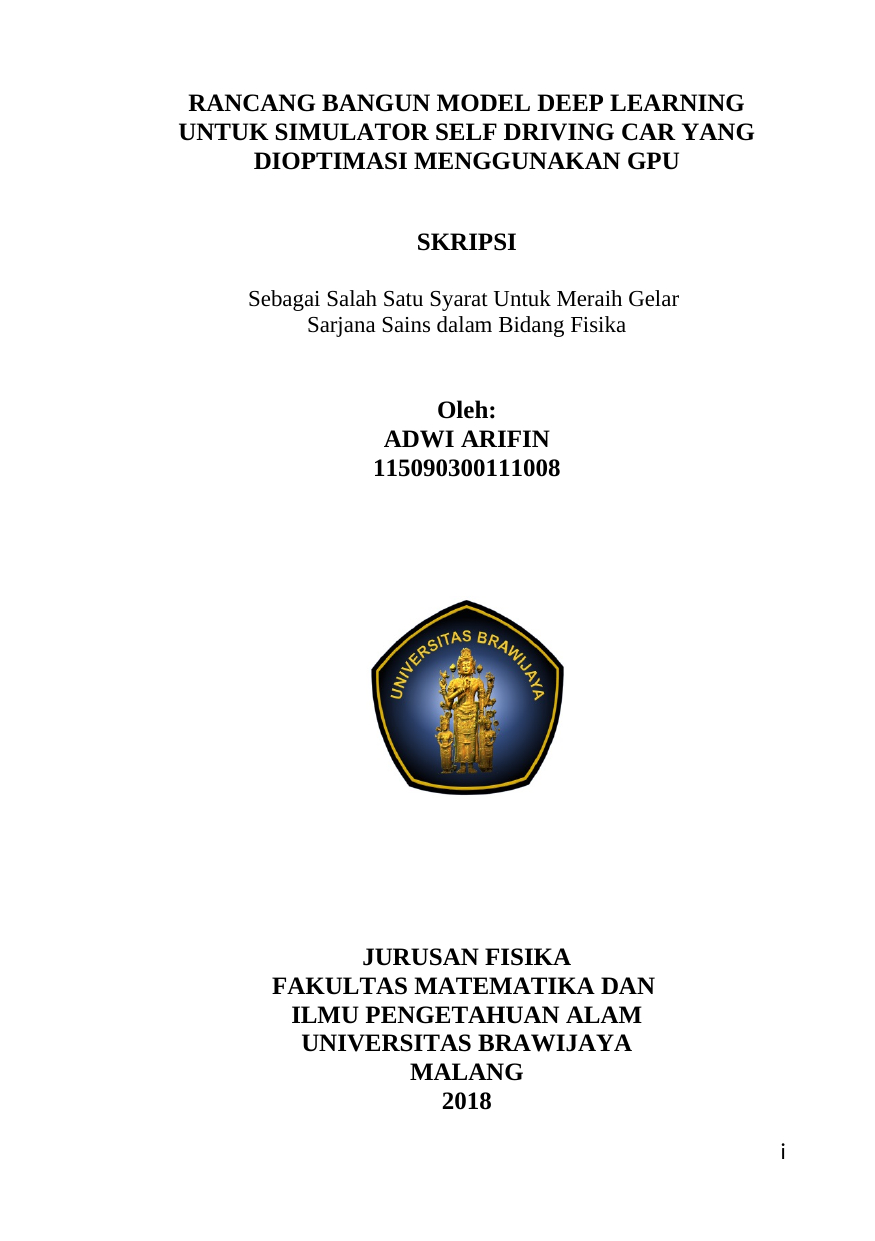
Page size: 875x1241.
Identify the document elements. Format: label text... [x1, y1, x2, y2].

picture [366, 596, 567, 799]
text 2018 [148, 1086, 786, 1115]
text 115090300111008 [148, 453, 786, 481]
text JURUSAN FISIKA [148, 942, 786, 971]
text RANCANG BANGUN MODEL DEEP LEARNING UNTUK SIMULATOR SELF DRIVING CAR YANG DIOPTIMASI MENGGUNAKAN GPU [148, 88, 786, 175]
text MALANG [148, 1057, 786, 1086]
text Oleh: [148, 395, 786, 424]
text FAKULTAS MATEMATIKA DAN ILMU PENGETAHUAN ALAM [148, 971, 786, 1028]
text UNIVERSITAS BRAWIJAYA [148, 1028, 786, 1057]
text ADWI ARIFIN [148, 424, 786, 453]
text Sebagai Salah Satu Syarat Untuk Meraih Gelar Sarjana Sains dalam Bidang Fisika [148, 285, 786, 338]
text SKRIPSI [148, 227, 786, 256]
